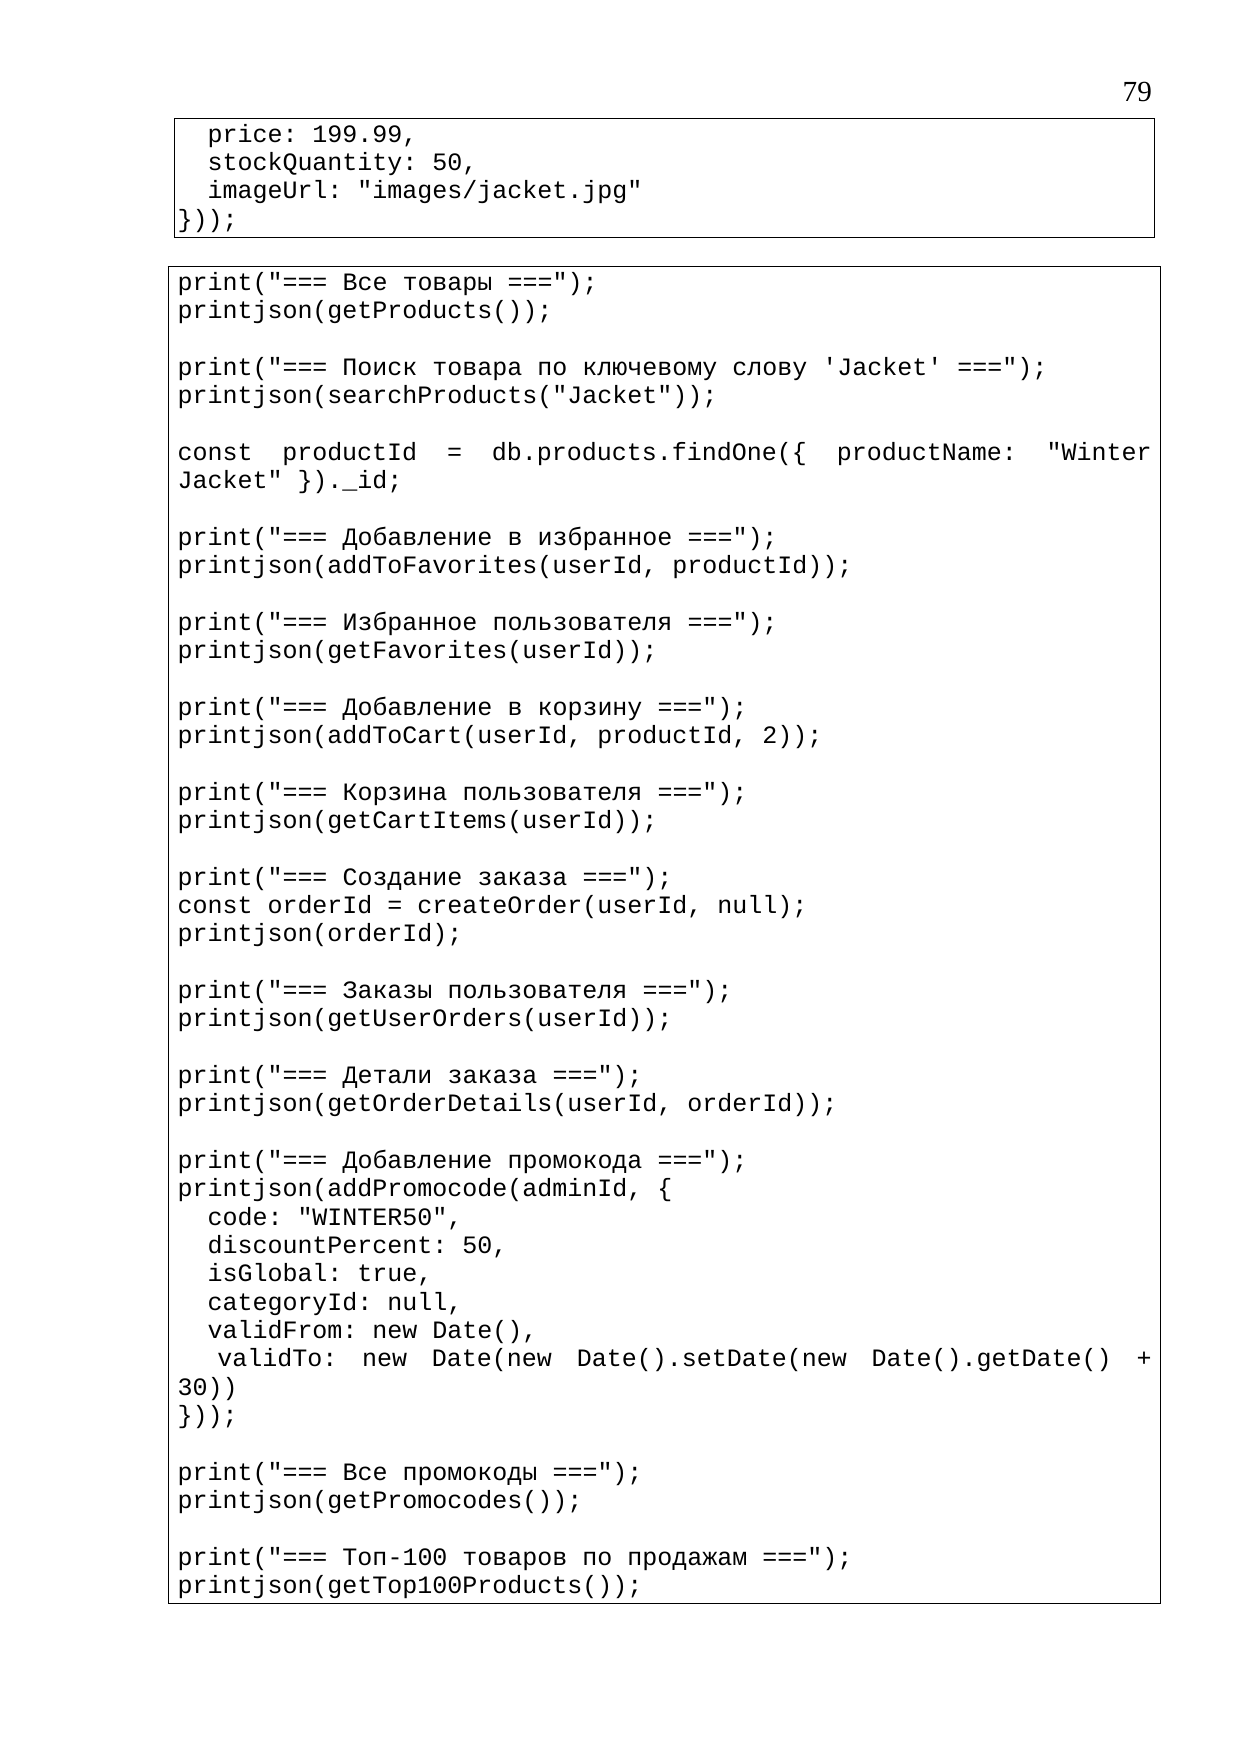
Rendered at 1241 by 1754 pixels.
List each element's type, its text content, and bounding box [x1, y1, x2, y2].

text printjson(getOrderDetails(userId, orderId)); [177, 1091, 1152, 1119]
text printjson(getPromocodes()); [177, 1487, 1152, 1516]
text })); [175, 203, 1154, 237]
text code: "WINTER50", [177, 1204, 1152, 1232]
text print("=== Добавление в избранное ==="); [177, 524, 1152, 552]
text })); [177, 1402, 1152, 1431]
text imageUrl: "images/jacket.jpg" [177, 178, 1152, 203]
text stockQuantity: 50, [177, 149, 1152, 178]
text print("=== Добавление промокода ==="); [177, 1147, 1152, 1176]
text printjson(getFavorites(userId)); [177, 637, 1152, 666]
text print("=== Избранное пользователя ==="); [177, 609, 1152, 637]
text printjson(addPromocode(adminId, { [177, 1176, 1152, 1204]
text print("=== Добавление в корзину ==="); [177, 694, 1152, 722]
text print("=== Топ-100 товаров по продажам ==="); [177, 1544, 1152, 1569]
text printjson(getCartItems(userId)); [177, 807, 1152, 836]
text discountPercent: 50, [177, 1232, 1152, 1261]
text print("=== Корзина пользователя ==="); [177, 779, 1152, 807]
text validFrom: new Date(), [177, 1317, 1152, 1346]
text printjson(getTop100Products()); [169, 1569, 1160, 1603]
text isGlobal: true, [177, 1261, 1152, 1289]
text printjson(addToFavorites(userId, productId)); [177, 552, 1152, 581]
text const orderId = createOrder(userId, null); [177, 892, 1152, 921]
text print("=== Все товары ==="); [169, 267, 1160, 297]
text price: 199.99, [175, 119, 1154, 149]
text print("=== Заказы пользователя ==="); [177, 977, 1152, 1006]
text print("=== Поиск товара по ключевому слову 'Jacket' ==="); [177, 354, 1152, 382]
text printjson(getUserOrders(userId)); [177, 1006, 1152, 1034]
text print("=== Детали заказа ==="); [177, 1062, 1152, 1091]
text print("=== Все промокоды ==="); [177, 1459, 1152, 1487]
text categoryId: null, [177, 1289, 1152, 1317]
text printjson(addToCart(userId, productId, 2)); [177, 722, 1152, 751]
text printjson(searchProducts("Jacket")); [177, 382, 1152, 411]
text validTo: new Date(new Date().setDate(new Date().getDate() + 30)) [177, 1346, 1152, 1402]
text const productId = db.products.findOne({ productName: "Winter Jacket" })._id; [177, 439, 1152, 496]
text printjson(orderId); [177, 921, 1152, 949]
text printjson(getProducts()); [177, 297, 1152, 326]
text print("=== Создание заказа ==="); [177, 864, 1152, 892]
